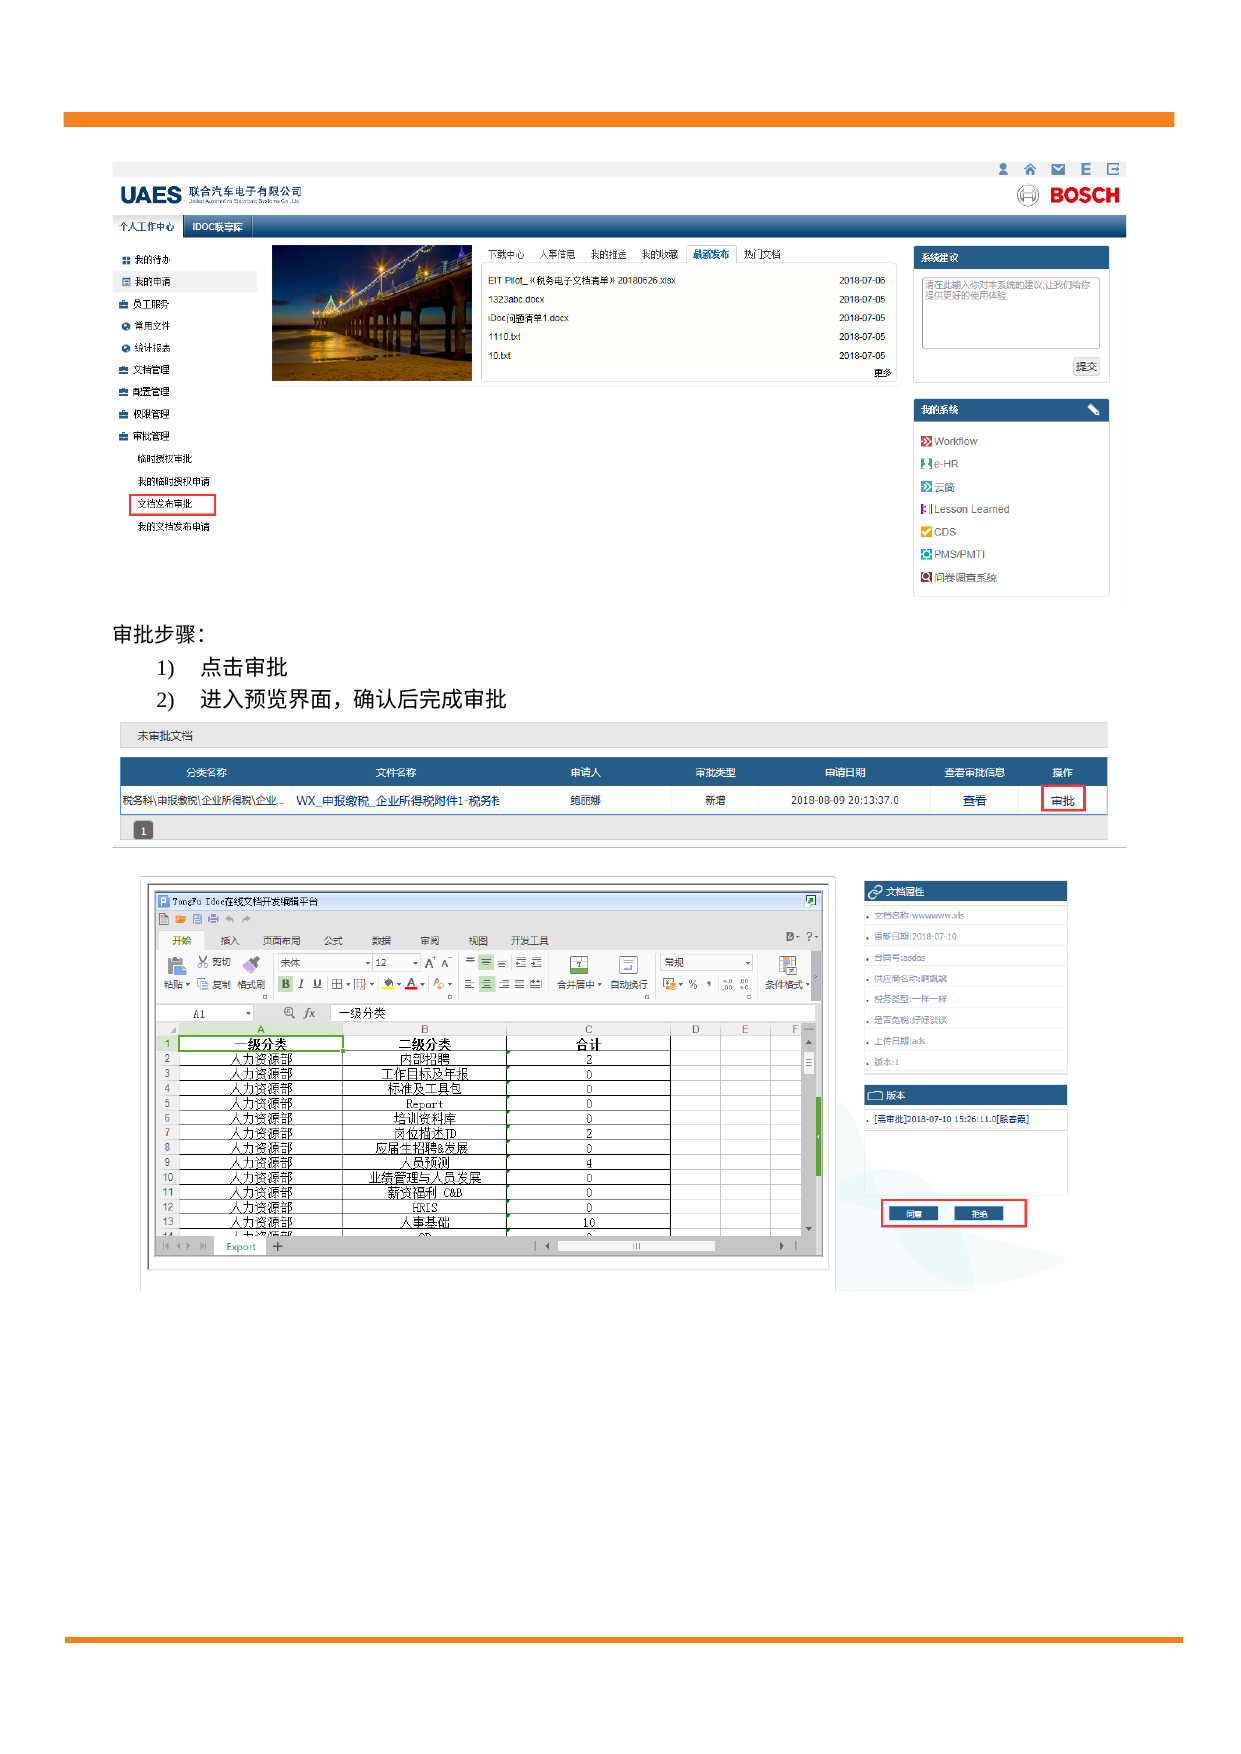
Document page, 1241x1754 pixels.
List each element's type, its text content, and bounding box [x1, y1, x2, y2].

picture [112, 162, 1127, 606]
picture [63, 112, 1175, 127]
list 进入预览界面，确认后完成审批 [156, 682, 1128, 714]
list 点击审批 [156, 649, 1128, 682]
text 审批步骤： [112, 617, 1128, 649]
picture [112, 714, 1128, 1292]
